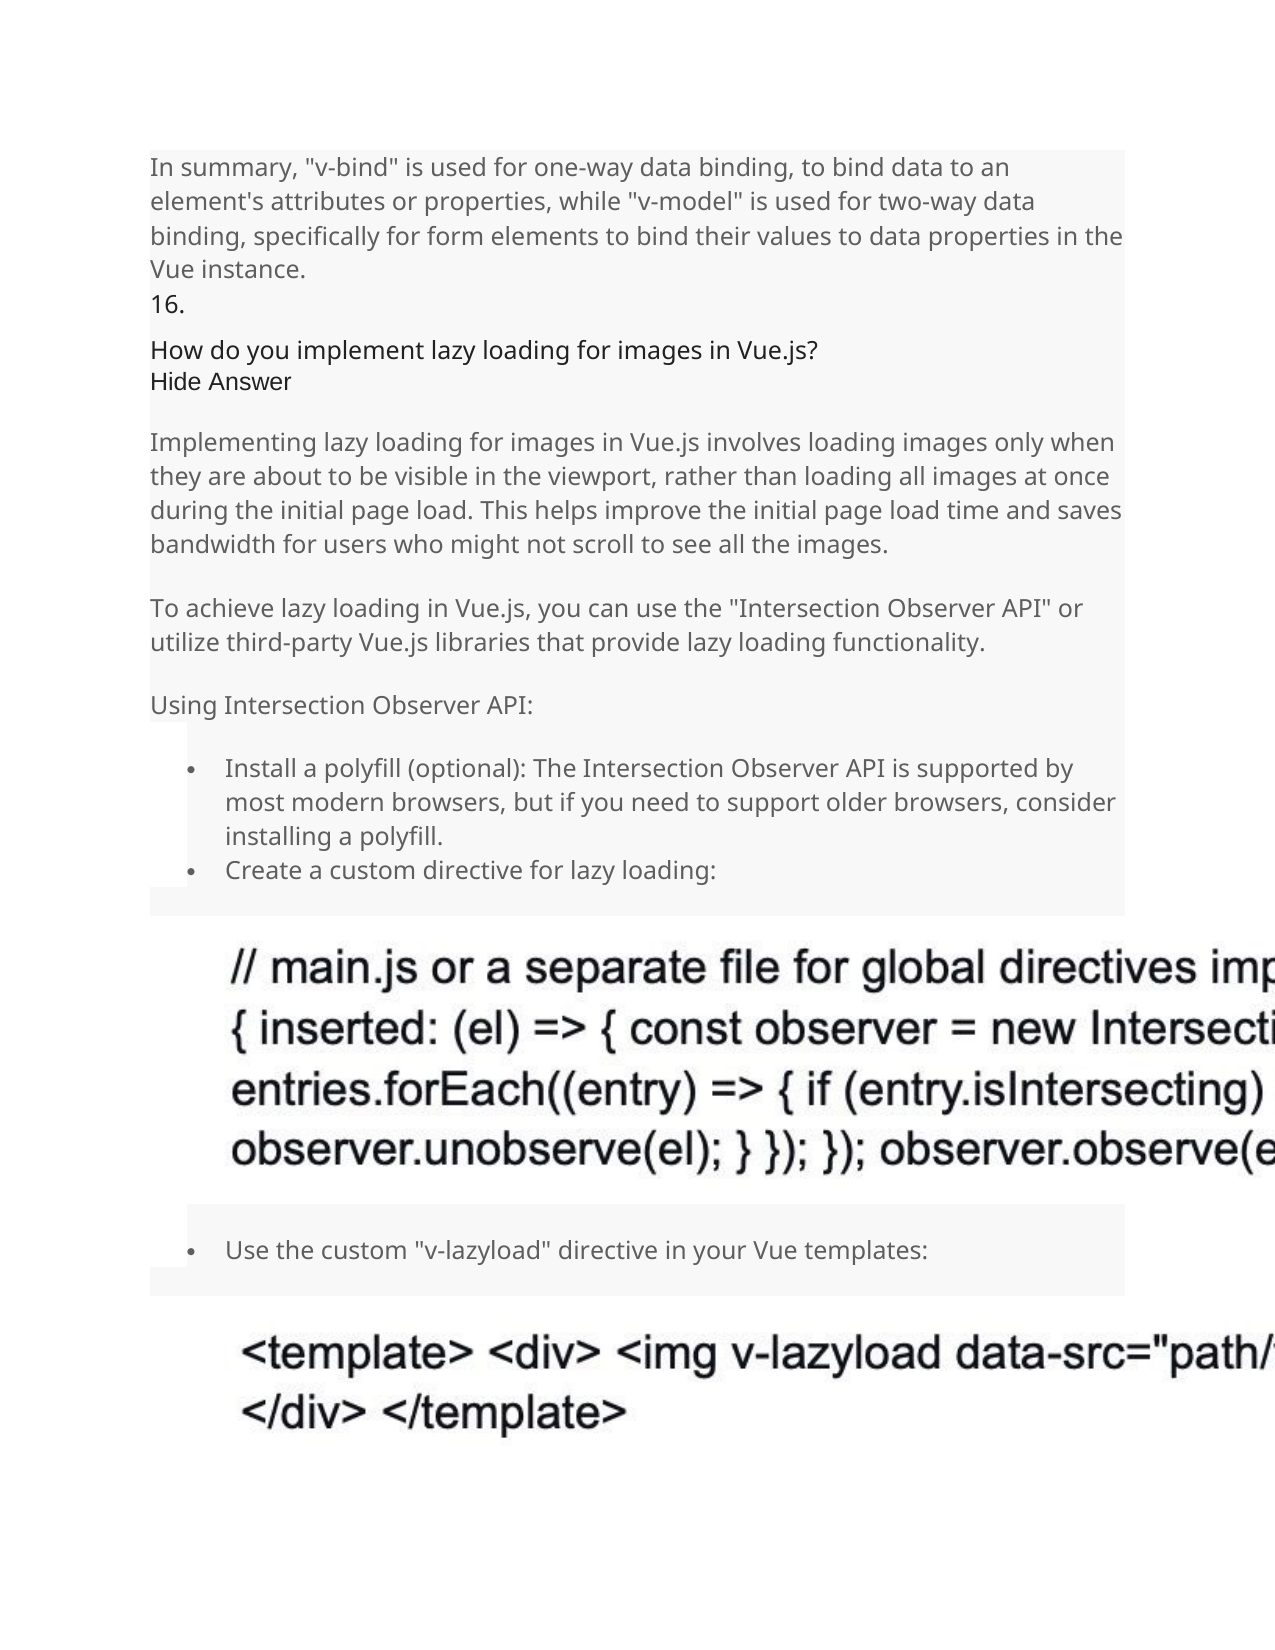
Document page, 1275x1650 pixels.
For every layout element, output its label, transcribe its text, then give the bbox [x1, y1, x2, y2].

list Create a custom directive for lazy loading: [187, 853, 1125, 887]
list Install a polyfill (optional): The Intersection Observer API is supported by most modern browsers, but if you need to support older browsers, consider installing a polyfill. [187, 751, 1125, 853]
text Hide Answer [150, 367, 1125, 396]
text To achieve lazy loading in Vue.js, you can use the "Intersection Observer API" or utilize third-party Vue.js libraries that provide lazy loading functionality. [150, 590, 1125, 658]
text Using Intersection Observer API: [150, 687, 1125, 722]
picture [150, 1296, 1275, 1493]
text 16. [150, 286, 1125, 320]
text In summary, "v-bind" is used for one-way data binding, to bind data to an element's attributes or properties, while "v-model" is used for two-way data binding, specifically for form elements to bind their values to data properties in the Vue instance. [150, 150, 1125, 286]
text Implementing lazy loading for images in Vue.js involves loading images only when they are about to be visible in the viewport, rather than loading all images at once during the initial page load. This helps improve the initial page load time and saves bandwidth for users who might not scroll to see all the images. [150, 425, 1125, 561]
list Use the custom "v-lazyload" directive in your Vue templates: [187, 1233, 1125, 1267]
text How do you implement lazy loading for images in Vue.js? [150, 333, 1125, 367]
picture [150, 916, 1275, 1204]
